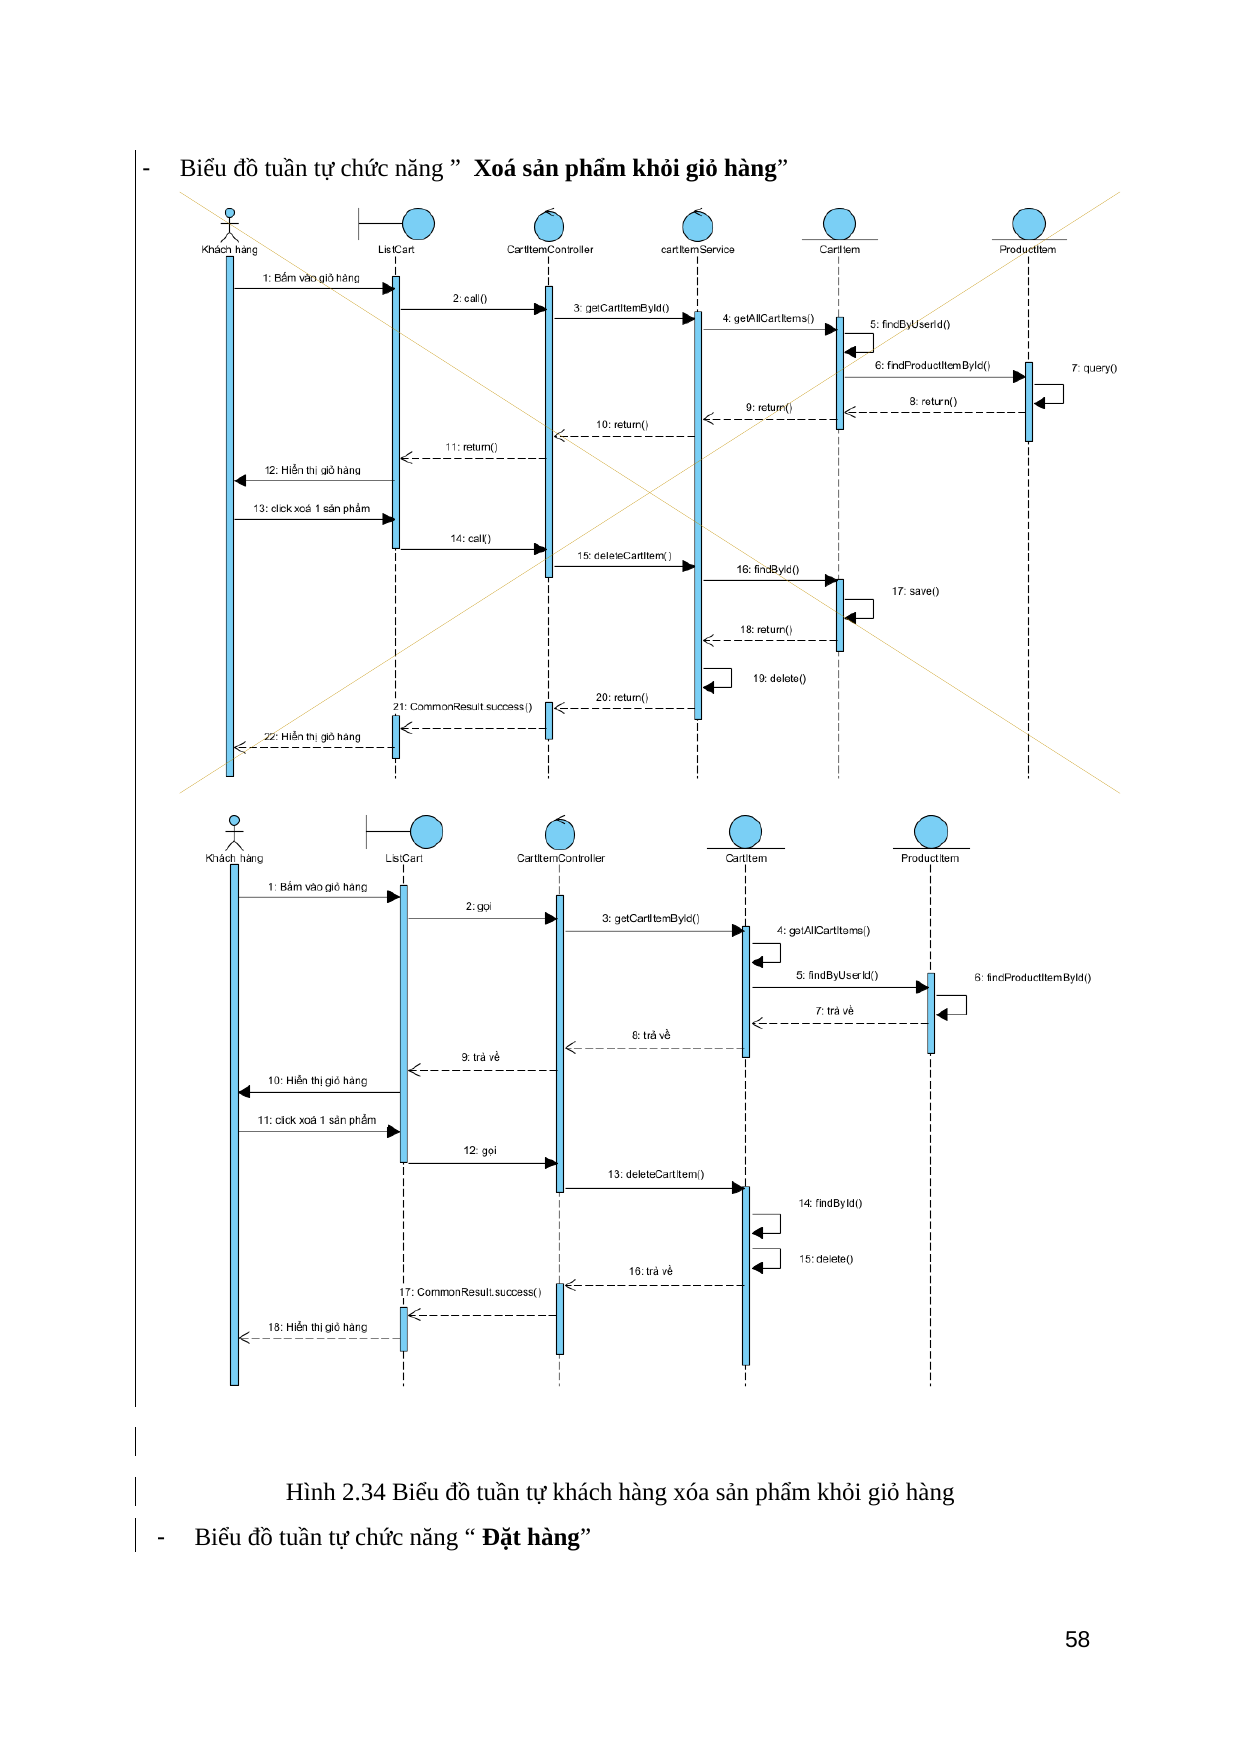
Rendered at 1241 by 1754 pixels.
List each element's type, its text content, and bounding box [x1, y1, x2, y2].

picture [180, 191, 1119, 491]
list Biểu đồ tuần tự chức năng “ Đặt hàng” [157, 1518, 1090, 1552]
text Hình 2.34 Biểu đồ tuần tự khách hàng xóa sản phẩm khỏi giỏ hàng [150, 1477, 1090, 1506]
picture [179, 193, 648, 792]
picture [179, 801, 1121, 1407]
picture [651, 193, 1121, 793]
picture [181, 494, 1119, 794]
